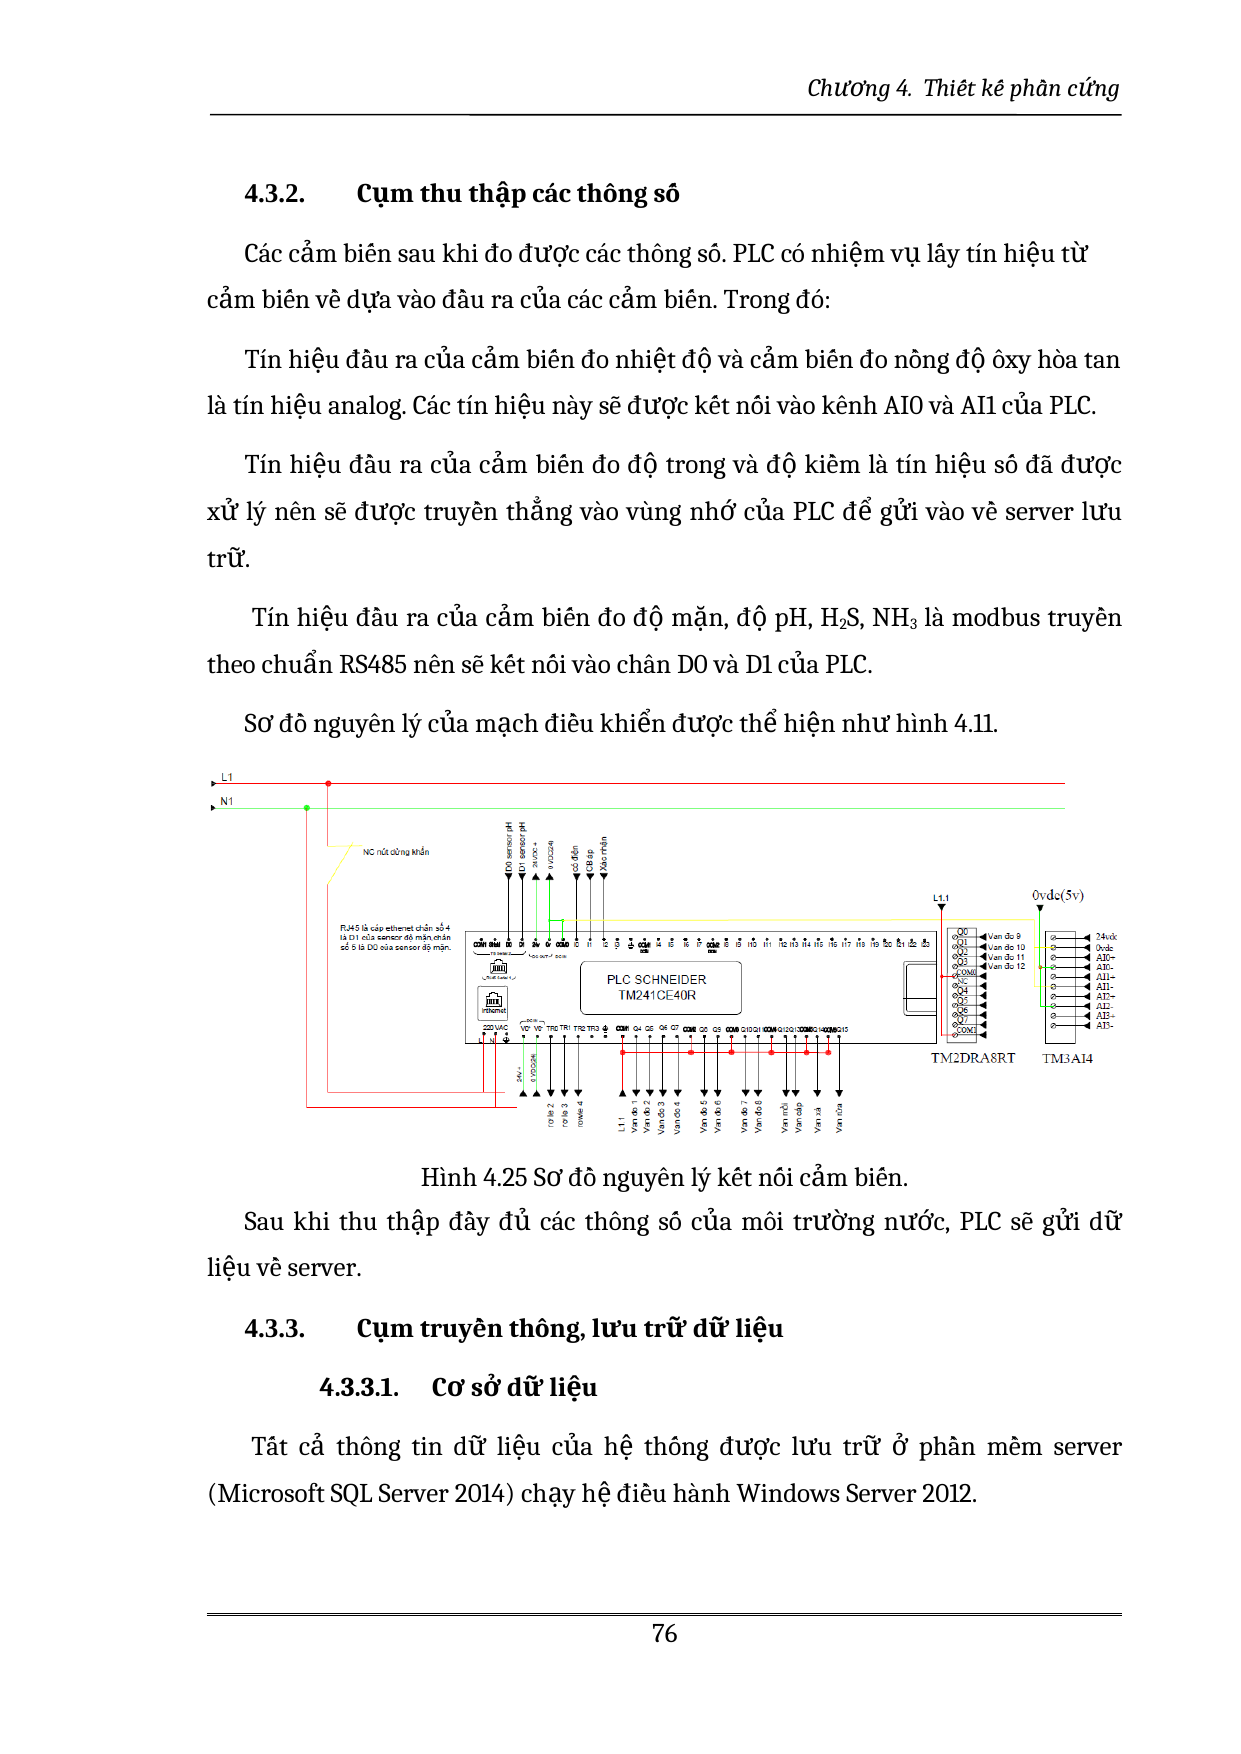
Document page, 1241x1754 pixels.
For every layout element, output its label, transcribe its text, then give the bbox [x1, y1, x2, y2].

text Sơ đồ nguyên lý của mạch điều khiển được thể hiện như hình 4.11. [207, 708, 1122, 739]
text Các cảm biến sau khi đo được các thông số. PLC có nhiệm vụ lấy tín hiệu từ cảm biến về dựa vào đầu ra của các cảm biến. Trong đó: [207, 238, 1122, 316]
text Tín hiệu đầu ra của cảm biến đo nhiệt độ và cảm biến đo nồng độ ôxy hòa tan là tín hiệu analog. Các tín hiệu này sẽ được kết nối vào kênh AI0 và AI1 của PLC. [207, 344, 1122, 421]
subtitle Cụm truyền thông, lưu trữ dữ liệu [244, 1312, 1122, 1344]
subtitle Cụm thu thập các thông số [244, 177, 1122, 209]
subtitle Cơ sở dữ liệu [319, 1372, 1122, 1403]
picture [206, 767, 1122, 1135]
text Tín hiệu đầu ra của cảm biến đo độ trong và độ kiềm là tín hiệu số đã được xử lý nên sẽ được truyền thẳng vào vùng nhớ của PLC để gửi vào về server lưu trữ. [207, 449, 1122, 574]
text Tất cả thông tin dữ liệu của hệ thống được lưu trữ ở phần mềm server (Microsoft SQL Server 2014) chạy hệ điều hành Windows Server 2012. [207, 1431, 1122, 1509]
text Tín hiệu đầu ra của cảm biến đo độ mặn, độ pH, H2S, NH3 là modbus truyền theo chuẩn RS485 nên sẽ kết nối vào chân D0 và D1 của PLC. [207, 602, 1122, 680]
text Sau khi thu thập đầy đủ các thông số của môi trường nước, PLC sẽ gửi dữ liệu về server. [207, 1206, 1122, 1284]
